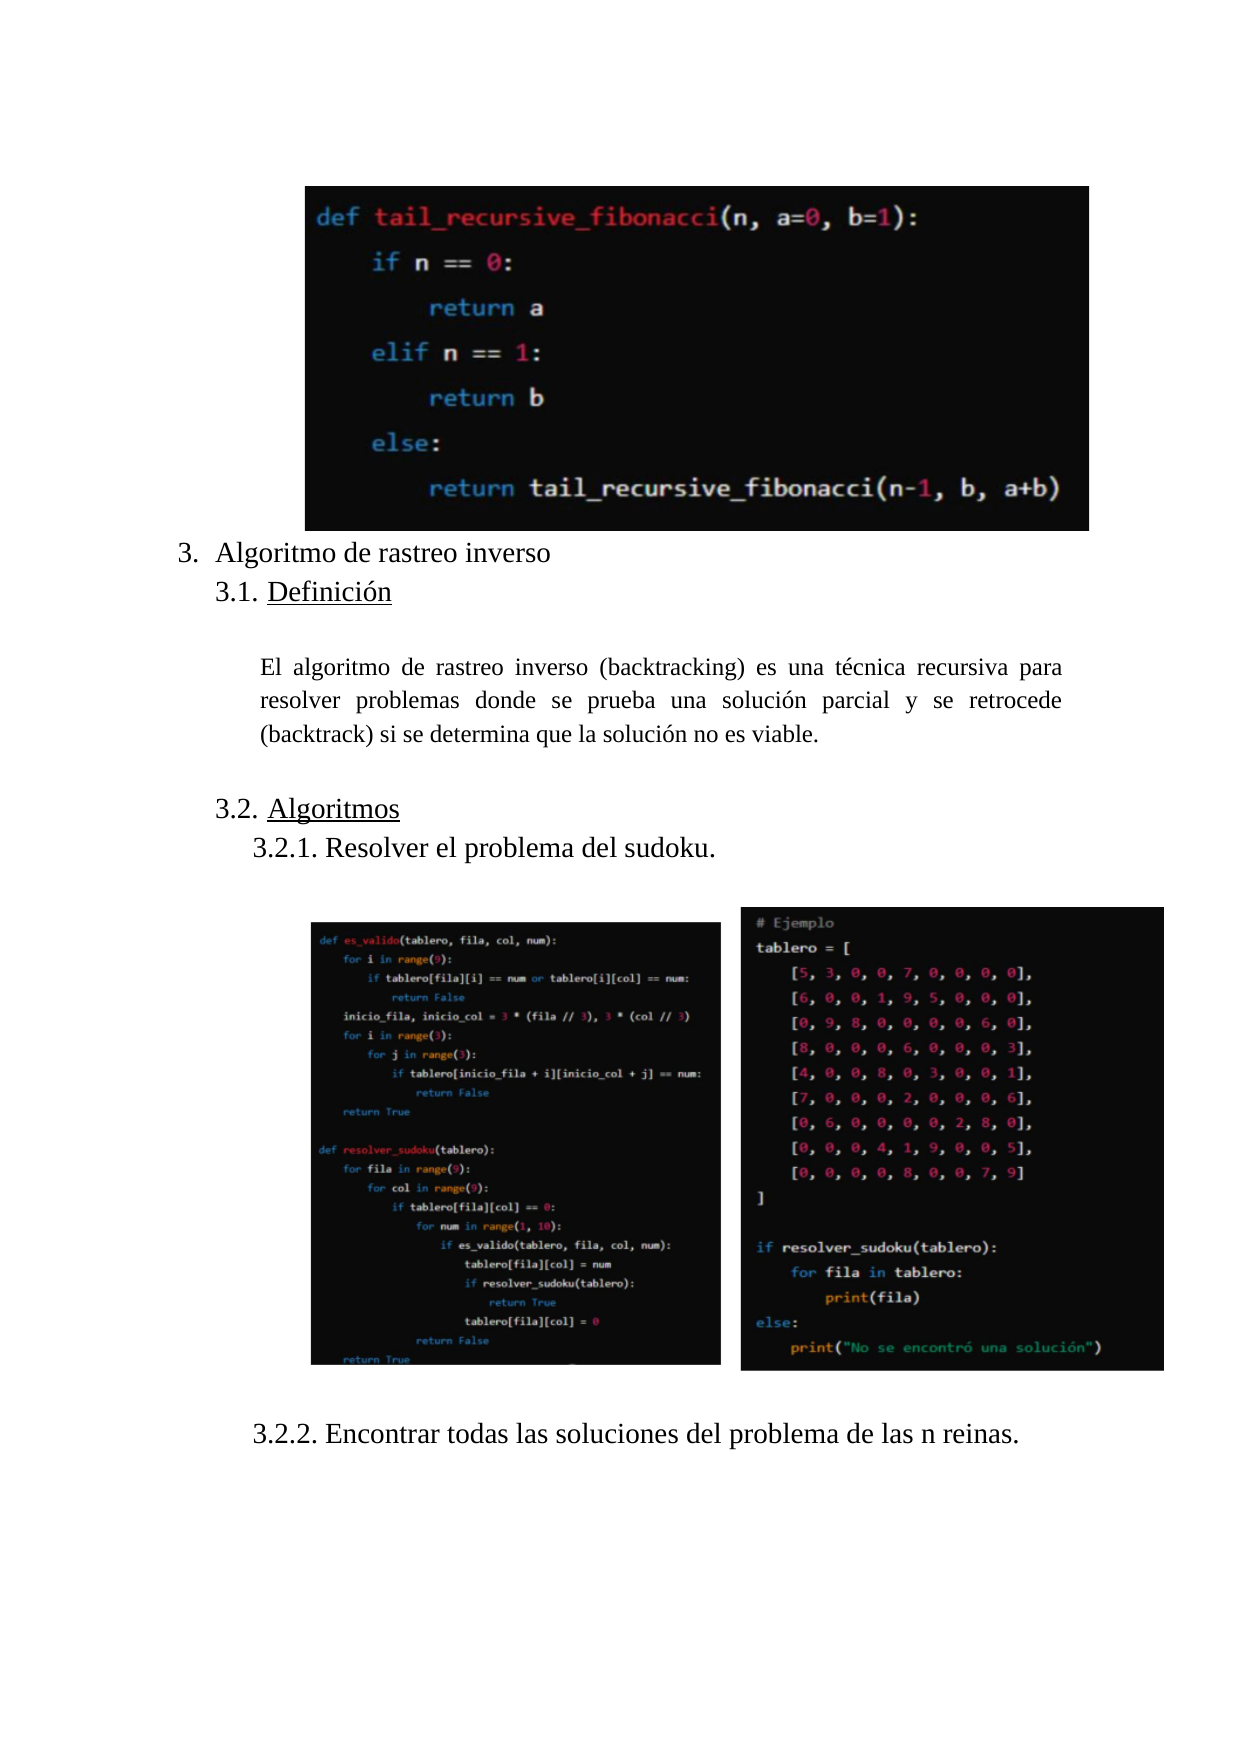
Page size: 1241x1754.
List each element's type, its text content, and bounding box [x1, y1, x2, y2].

picture [304, 907, 1164, 1372]
list Encontrar todas las soluciones del problema de las n reinas. [252, 1416, 1063, 1449]
list Definición [215, 574, 1063, 608]
list Algoritmos [215, 791, 1063, 824]
list El algoritmo de rastreo inverso (backtracking) es una técnica recursiva para resolver problemas donde se prueba una solución parcial y se retrocede (backtrack) si se determina que la solución no es viable. [260, 652, 1063, 748]
picture [304, 186, 1090, 531]
list Algoritmo de rastreo inverso [177, 536, 1063, 569]
list Resolver el problema del sudoku. [252, 830, 1063, 863]
